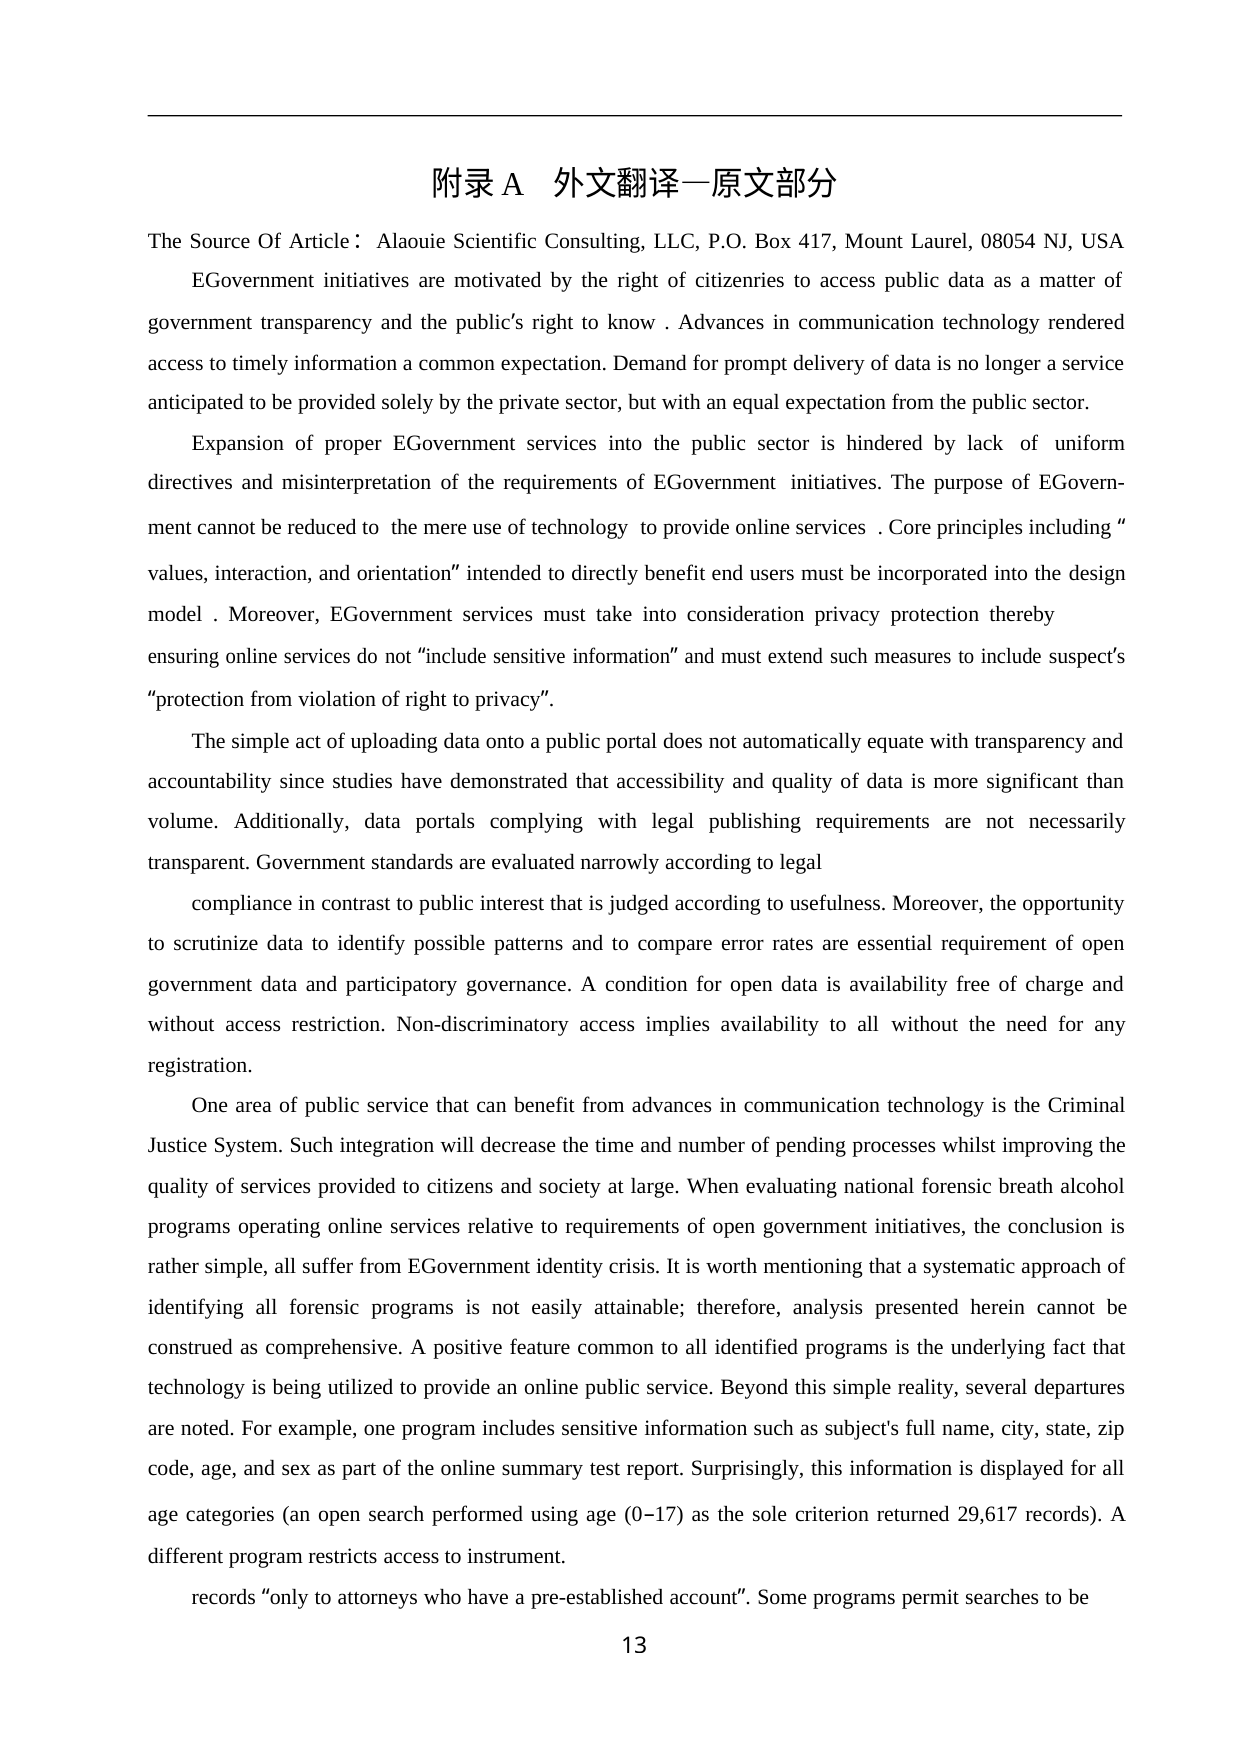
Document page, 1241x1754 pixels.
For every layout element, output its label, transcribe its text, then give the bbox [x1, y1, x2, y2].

subtitle 附录 A 外文翻译—原文部分 [135, 157, 1134, 205]
text ensuring online services do not “include sensitive information” and must extend such measures to include suspect’s “protection from violation of right to privacy”. [148, 640, 1125, 713]
text government transparency and the public’s right to know . Advances in communication technology rendered access to timely information a common expectation. Demand for prompt delivery of data is no longer a service anticipated to be provided solely by the private sector, but with an equal expectation from the public sector. [148, 306, 1126, 414]
text records “only to attorneys who have a pre-established account”. Some programs permit searches to be [191, 1583, 1146, 1610]
text The Source Of Article：Alaouie Scientific Consulting, LLC, P.O. Box 417, Mount Laurel, 08054 NJ, USA EGovernment initiatives are motivated by the right of citizenries to access public data as a matter of [148, 223, 1126, 292]
text Expansion of proper EGovernment services into the public sector is hindered by lack of uniform directives and misinterpretation of the requirements of EGovernment initiatives. The purpose of EGovern- ment cannot be reduced to the mere use of technology to provide online services . Core principles including “ values, interaction, and orientation” intended to directly benefit end users must be incorporated into the design model . Moreover, EGovernment services must take into consideration privacy protection thereby [148, 429, 1126, 626]
text One area of public service that can benefit from advances in communication technology is the Criminal Justice System. Such integration will decrease the time and number of pending processes whilst improving the quality of services provided to citizens and society at large. When evaluating national forensic breath alcohol programs operating online services relative to requirements of open government initiatives, the conclusion is rather simple, all suffer from EGovernment identity crisis. It is worth mentioning that a systematic approach of identifying all forensic programs is not easily attainable; therefore, analysis presented herein cannot be construed as comprehensive. A positive feature common to all identified programs is the underlying fact that technology is being utilized to provide an online public service. Beyond this simple reality, several departures are noted. For example, one program includes sensitive information such as subject's full name, city, state, zip code, age, and sex as part of the online summary test report. Surprisingly, this information is displayed for all age categories (an open search performed using age (0–17) as the sole criterion returned 29,617 records). A different program restricts access to instrument. [148, 1092, 1127, 1568]
text compliance in contrast to public interest that is judged according to usefulness. Moreover, the opportunity to scrutinize data to identify possible patterns and to compare error rates are essential requirement of open government data and participatory governance. A condition for open data is availability free of charge and without access restriction. Non-discriminatory access implies availability to all without the need for any registration. [148, 889, 1126, 1077]
text The simple act of uploading data onto a public portal does not automatically equate with transparency and accountability since studies have demonstrated that accessibility and quality of data is more significant than volume. Additionally, data portals complying with legal publishing requirements are not necessarily transparent. Government standards are evaluated narrowly according to legal [148, 728, 1126, 874]
